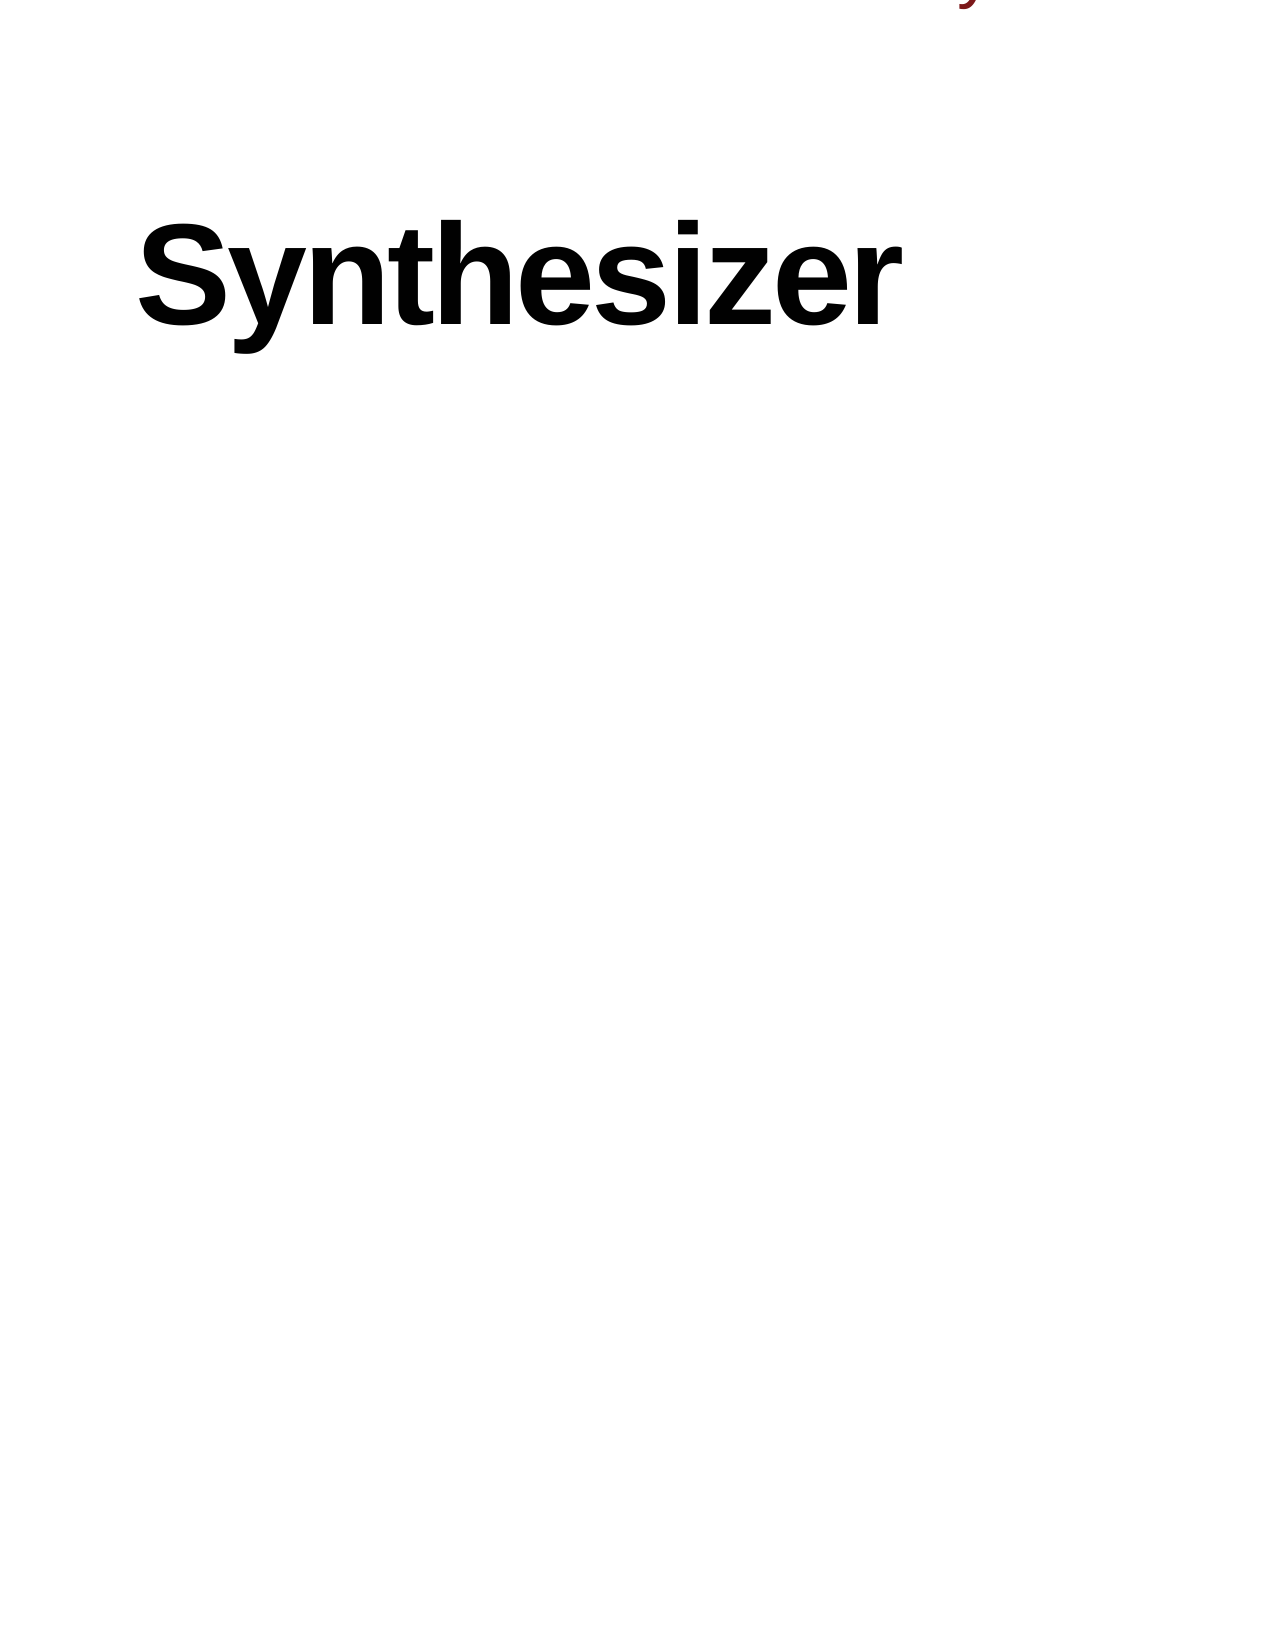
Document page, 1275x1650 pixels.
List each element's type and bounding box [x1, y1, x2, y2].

title [135, 189, 1229, 355]
